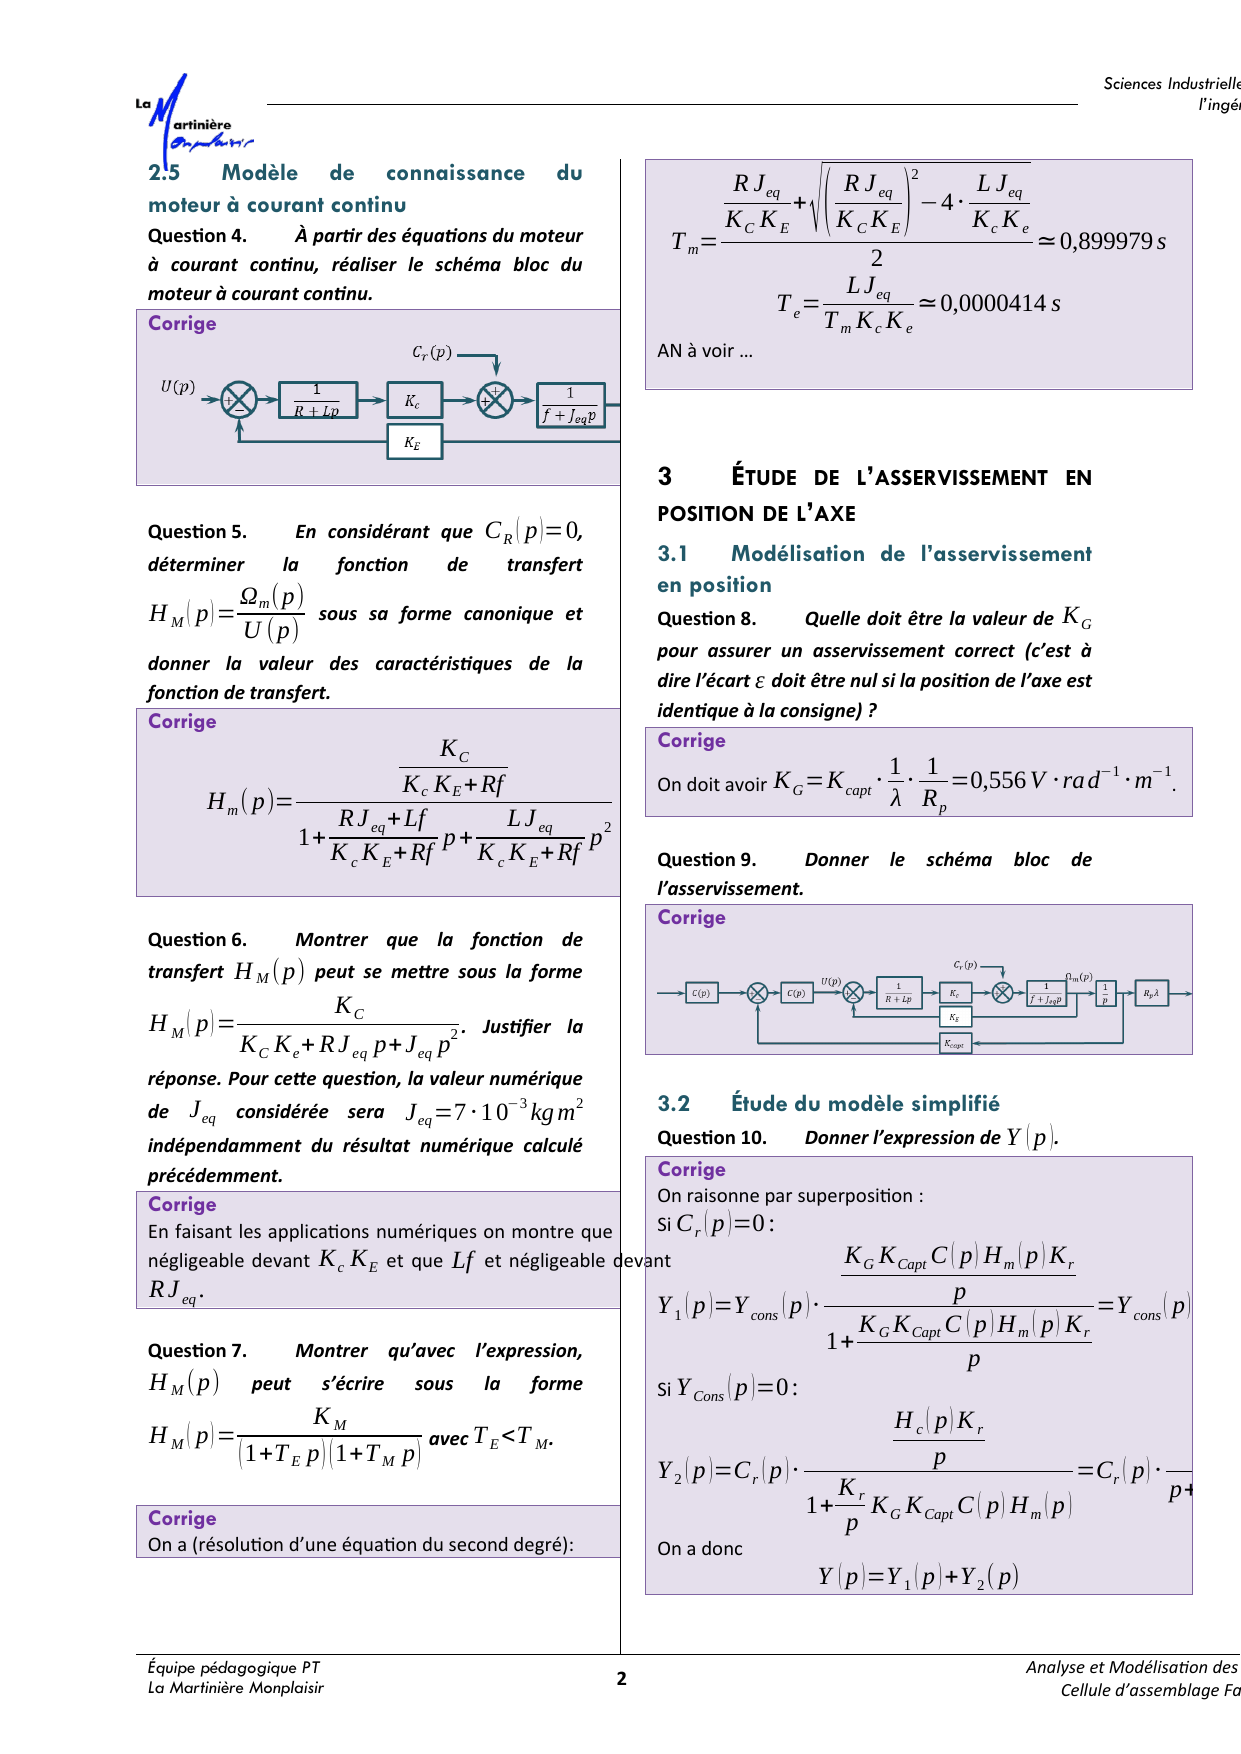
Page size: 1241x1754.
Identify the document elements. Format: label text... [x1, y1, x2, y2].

text Quelle doit être la valeur de pour assurer un asservissement correct (c’est à dire l’écart doit être nul si la position de l’axe est identique à la consigne) ? [657, 602, 1093, 723]
text À partir des équations du moteur à courant continu, réaliser le schéma bloc du moteur à courant continu. [148, 222, 583, 306]
table_header Corrige En faisant les applications numériques on montre que et négligeable devant et que et négligeable devant [137, 1192, 620, 1307]
picture [136, 73, 254, 171]
table_header Corrige [646, 905, 1192, 1054]
text Donner l’expression de . [657, 1122, 1093, 1152]
table_header Corrige [137, 709, 620, 896]
text Montrer qu’avec l’expression, peut s’écrire sous la forme avec . [148, 1338, 583, 1472]
table_header Corrige On a (résolution d’une équation du second degré): AN à voir … [646, 160, 1192, 388]
picture [657, 955, 1193, 1054]
table_header Corrige [137, 310, 620, 484]
picture [147, 335, 620, 460]
table_header Corrige On doit avoir . [646, 728, 1192, 816]
text Montrer que la fonction de transfert peut se mettre sous la forme . Justifier la réponse. Pour cette question, la valeur numérique de considérée sera indépendamment du résultat numérique calculé précédemment. [148, 926, 583, 1187]
subtitle Modélisation de l’asservissement en position [657, 539, 1093, 598]
table_header Corrige On raisonne par superposition : Si Si On a donc [646, 1157, 1192, 1594]
subtitle Étude de l’asservissement en position de l’axe [657, 460, 1093, 528]
subtitle Étude du modèle simplifié [657, 1090, 1093, 1118]
table_header Corrige On a (résolution d’une équation du second degré): AN à voir … [137, 1506, 620, 1557]
subtitle Modèle de connaissance du moteur à courant continu [148, 159, 583, 218]
text En considérant que , déterminer la fonction de transfert sous sa forme canonique et donner la valeur des caractéristiques de la fonction de transfert. [148, 515, 583, 704]
text Donner le schéma bloc de l’asservissement. [657, 846, 1093, 900]
